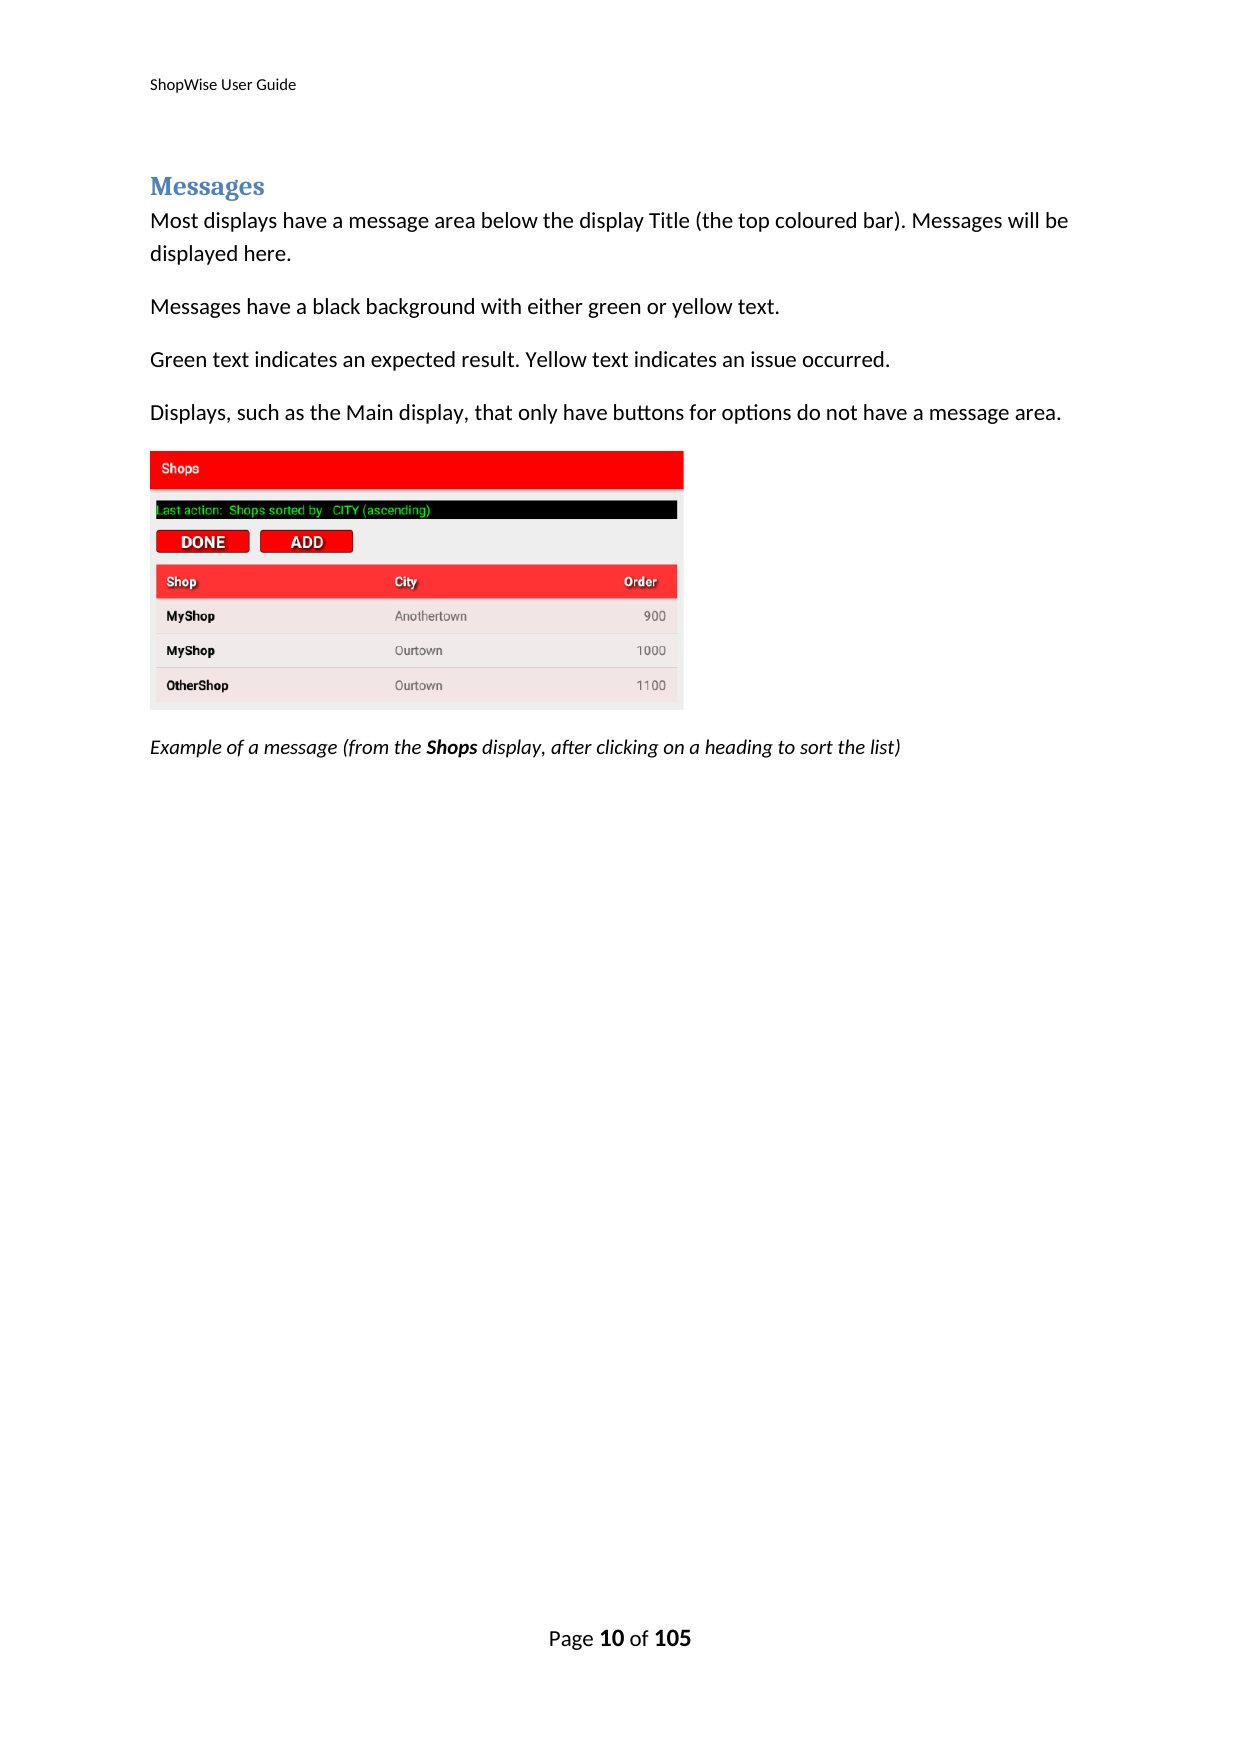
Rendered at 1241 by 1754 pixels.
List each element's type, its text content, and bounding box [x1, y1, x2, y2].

text Example of a message (from the Shops display, after clicking on a heading to sort the list) [150, 734, 1090, 760]
text Green text indicates an expected result. Yellow text indicates an issue occurred. [150, 345, 1090, 373]
text Messages have a black background with either green or yellow text. [150, 292, 1090, 320]
picture [150, 451, 684, 710]
text Displays, such as the Main display, that only have buttons for options do not have a message area. [150, 398, 1090, 426]
subtitle Messages [150, 171, 1090, 202]
text Most displays have a message area below the display Title (the top coloured bar). Messages will be displayed here. [150, 207, 1090, 267]
